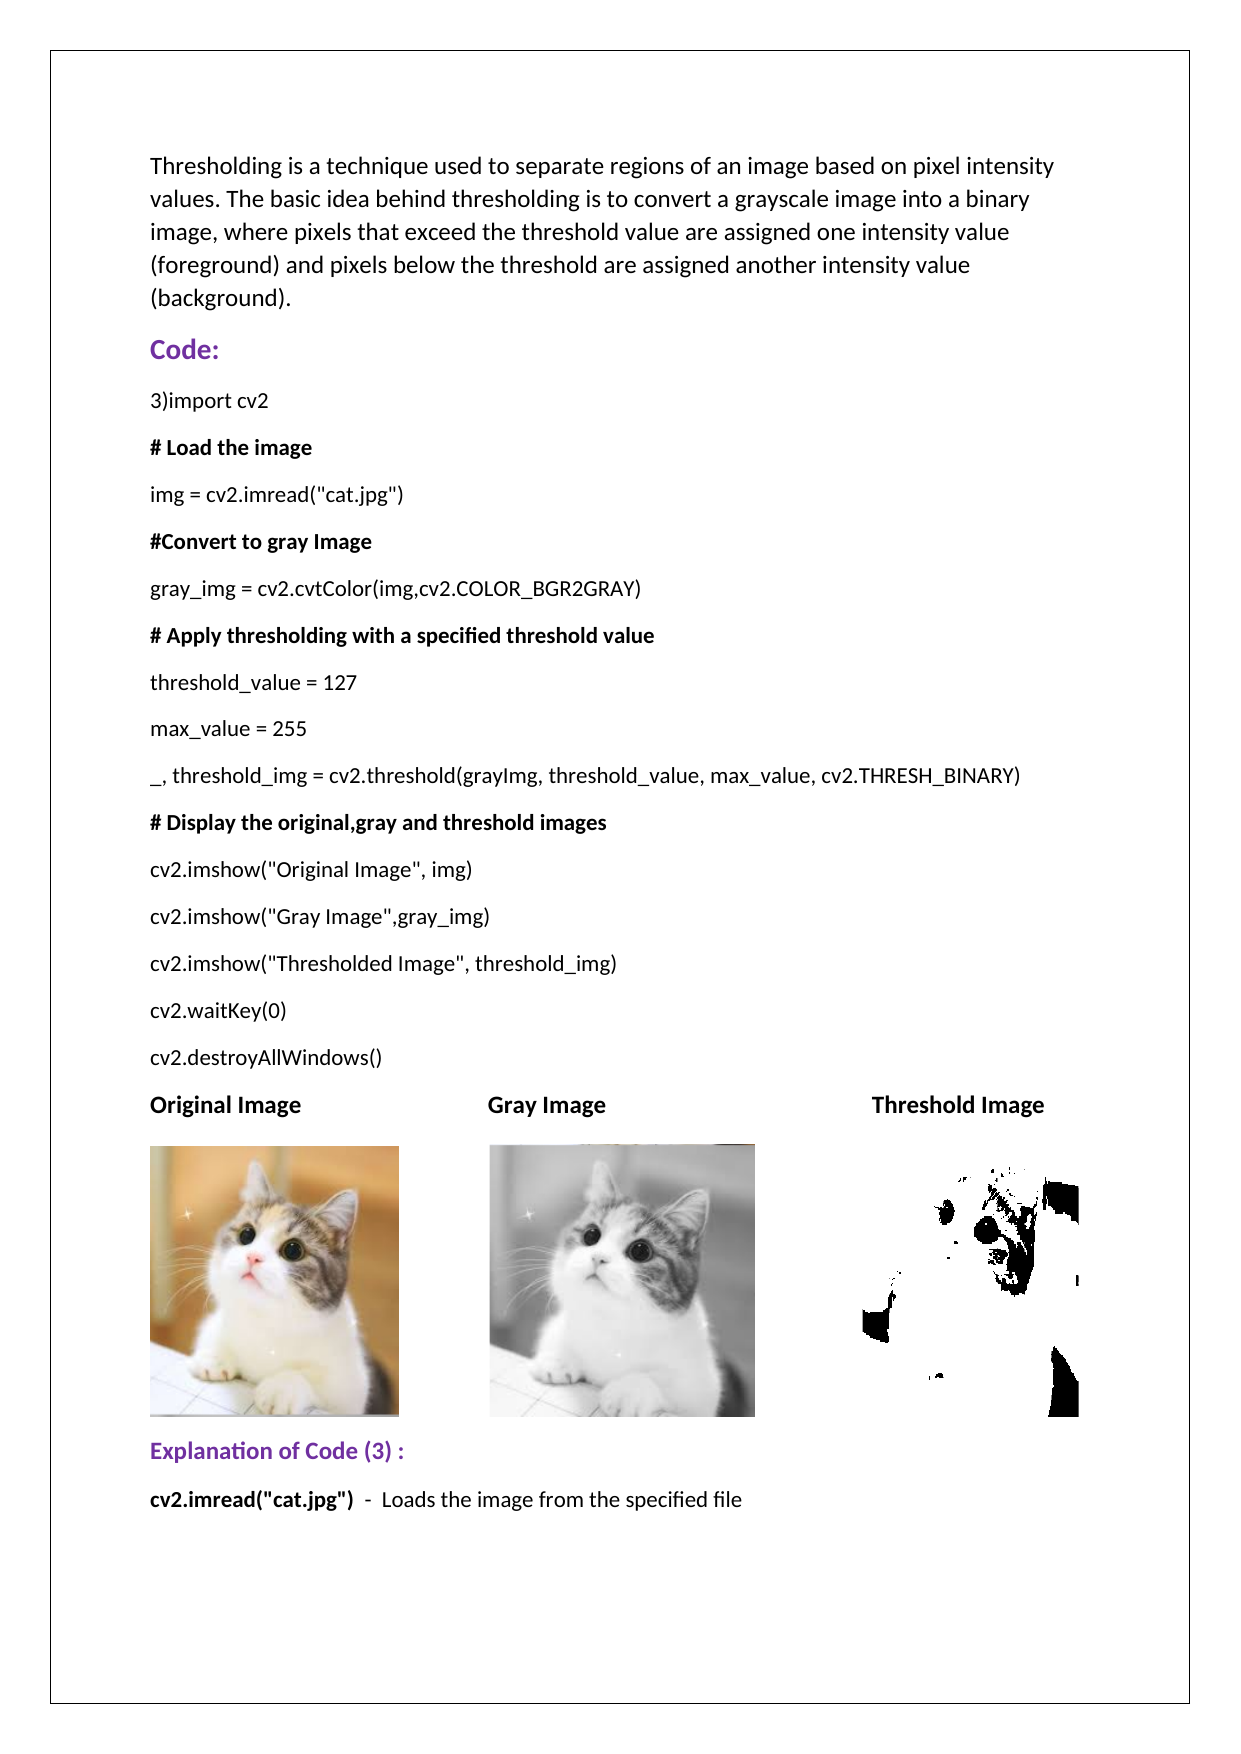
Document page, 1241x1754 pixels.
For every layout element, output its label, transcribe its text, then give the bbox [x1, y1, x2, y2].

picture [150, 1146, 399, 1417]
text Thresholding is a technique used to separate regions of an image based on pixel intensity values. The basic idea behind thresholding is to convert a grayscale image into a binary image, where pixels that exceed the threshold value are assigned one intensity value (foreground) and pixels below the threshold are assigned another intensity value (background). [150, 150, 1090, 312]
text cv2.destroyAllWindows() [150, 1043, 1090, 1071]
text 3)import cv2 [150, 386, 1090, 414]
text cv2.imshow("Thresholded Image", threshold_img) [150, 949, 1090, 977]
text _, threshold_img = cv2.threshold(grayImg, threshold_value, max_value, cv2.THRESH_BINARY) [150, 761, 1090, 789]
picture [489, 1144, 755, 1417]
text cv2.imshow("Gray Image",gray_img) [150, 902, 1090, 930]
text gray_img = cv2.cvtColor(img,cv2.COLOR_BGR2GRAY) [150, 574, 1090, 602]
text Original Image Gray Image Threshold Image [150, 1089, 1090, 1120]
text cv2.imshow("Original Image", img) [150, 855, 1090, 883]
text #Convert to gray Image [150, 527, 1090, 555]
text threshold_value = 127 [150, 668, 1090, 696]
text Explanation of Code (3) : [150, 1436, 1090, 1466]
text cv2.imread("cat.jpg") - Loads the image from the specified file [150, 1485, 1090, 1513]
text img = cv2.imread("cat.jpg") [150, 480, 1090, 508]
text # Load the image [150, 433, 1090, 461]
text max_value = 255 [150, 714, 1090, 742]
text # Apply thresholding with a specified threshold value [150, 621, 1090, 649]
picture [862, 1139, 1079, 1417]
text Code: [150, 331, 1090, 367]
text # Display the original,gray and threshold images [150, 808, 1090, 836]
text cv2.waitKey(0) [150, 996, 1090, 1024]
